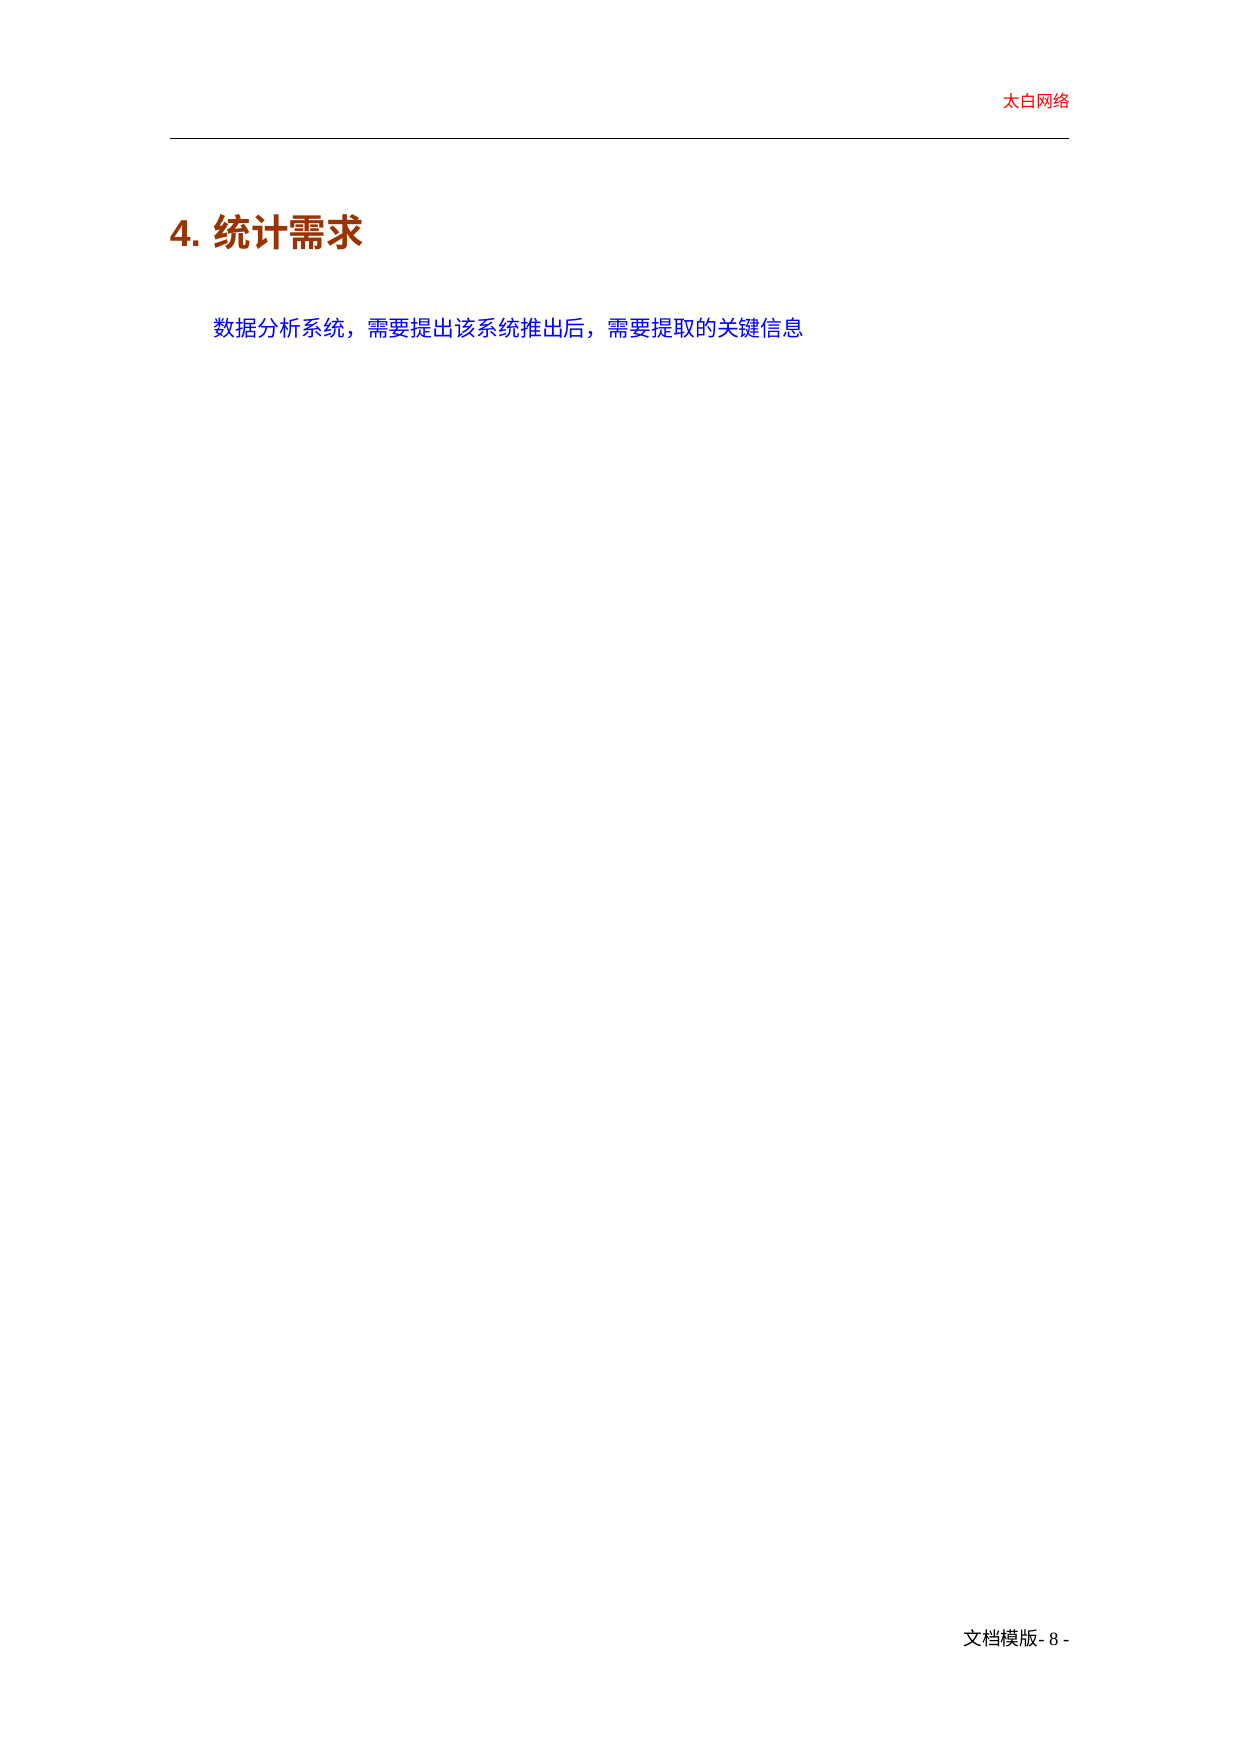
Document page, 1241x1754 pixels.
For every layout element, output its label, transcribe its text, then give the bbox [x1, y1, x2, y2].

subtitle 统计需求 [169, 197, 1069, 262]
text 数据分析系统，需要提出该系统推出后，需要提取的关键信息 [214, 310, 1069, 343]
